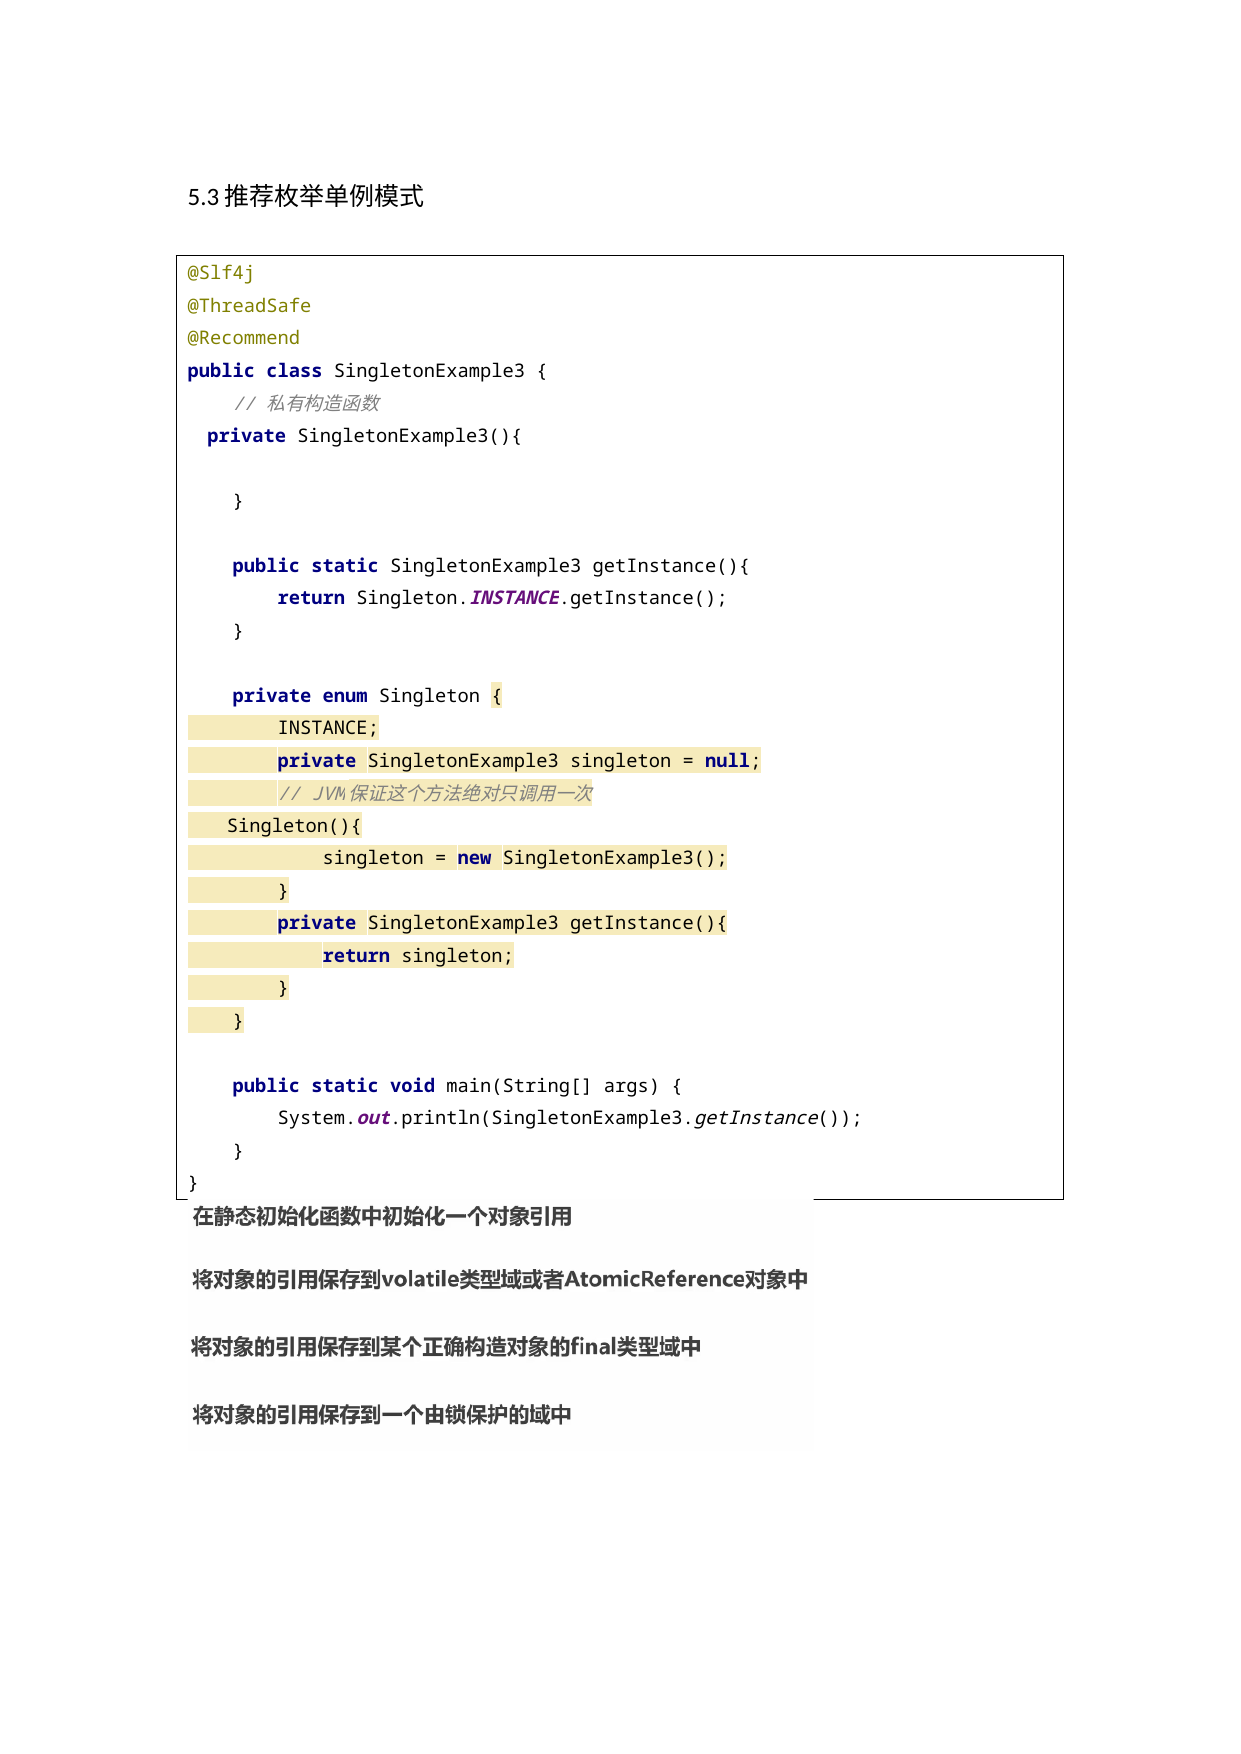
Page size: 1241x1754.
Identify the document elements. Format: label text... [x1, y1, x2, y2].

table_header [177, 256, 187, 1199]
subtitle 5.3推荐枚举单例模式 [187, 162, 1053, 227]
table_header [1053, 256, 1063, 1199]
picture [187, 1199, 814, 1451]
